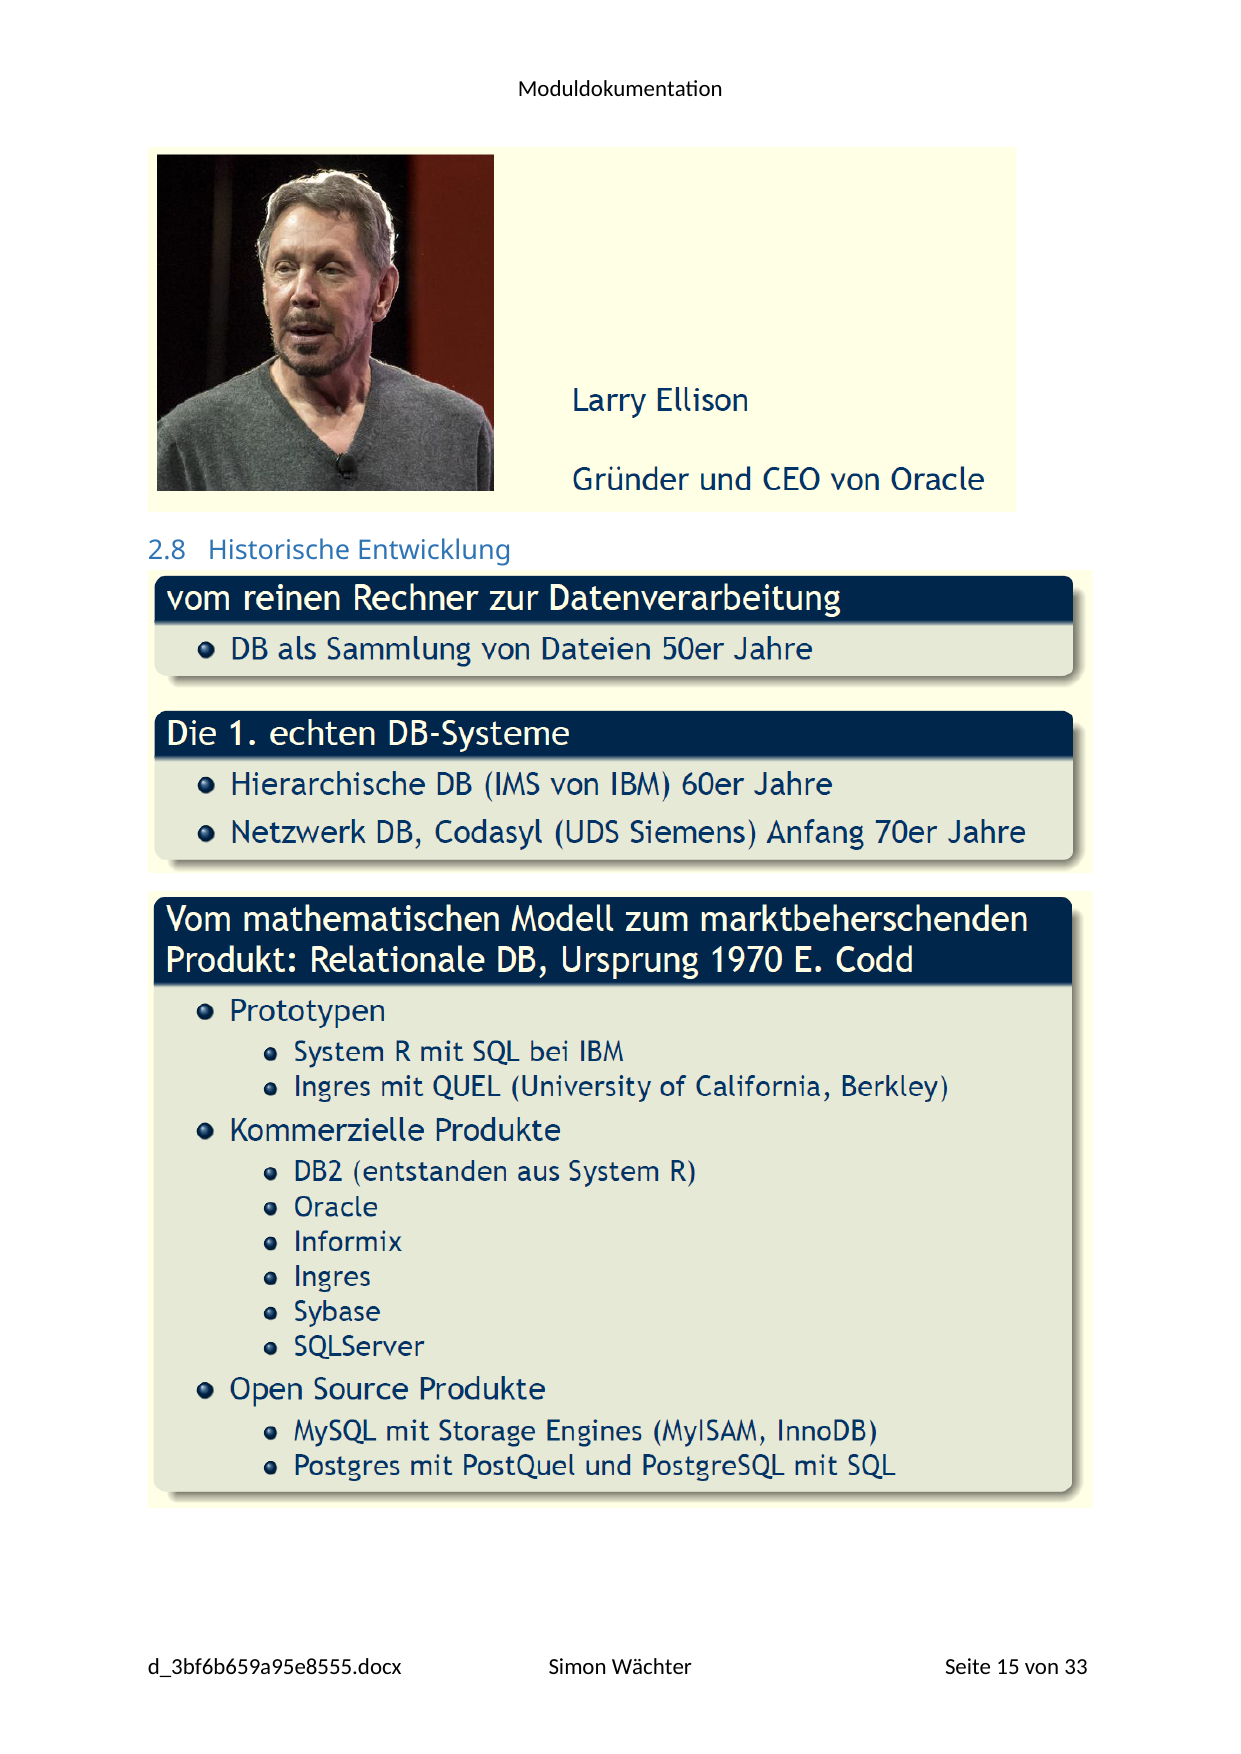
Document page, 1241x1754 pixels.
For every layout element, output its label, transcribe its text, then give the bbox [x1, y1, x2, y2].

subtitle Historische Entwicklung [148, 530, 1093, 567]
picture [147, 570, 1093, 873]
picture [147, 147, 1017, 512]
picture [147, 891, 1093, 1508]
